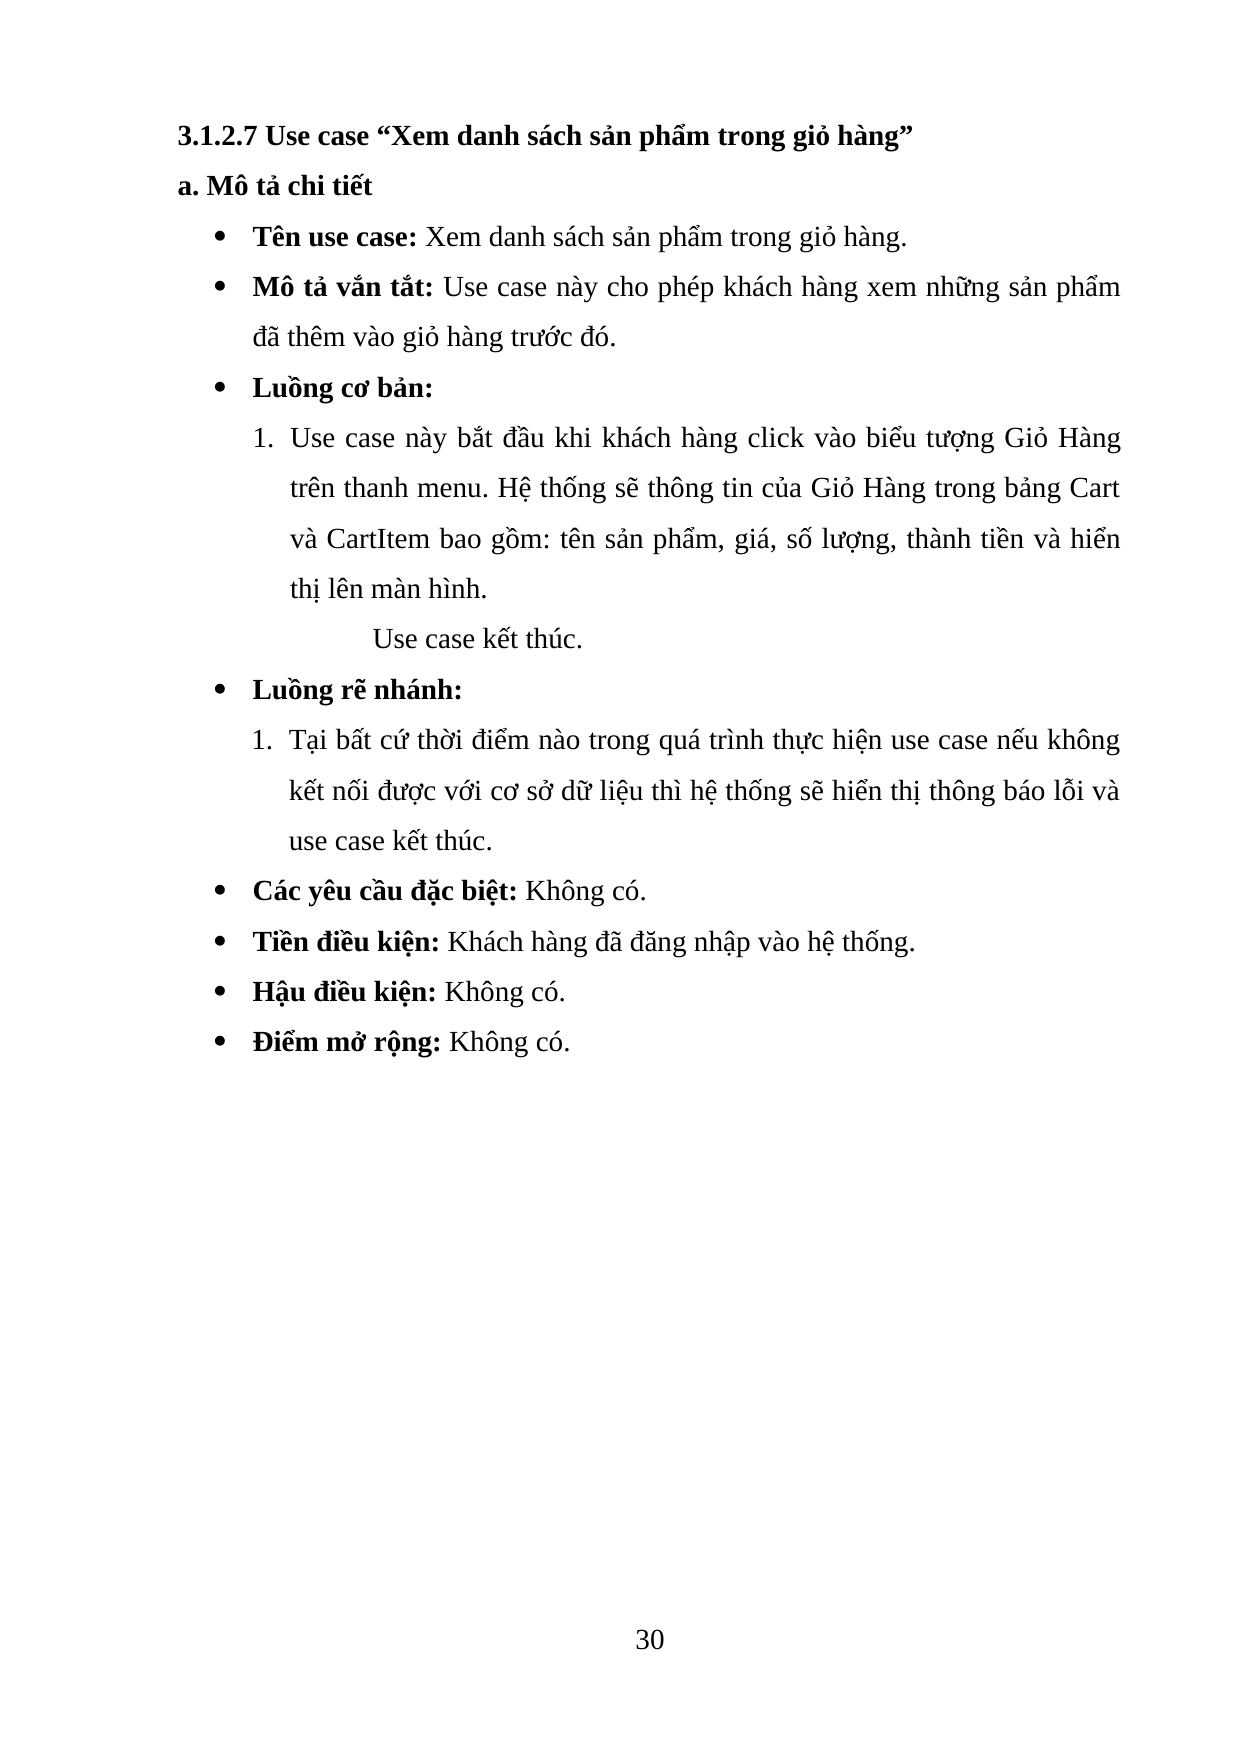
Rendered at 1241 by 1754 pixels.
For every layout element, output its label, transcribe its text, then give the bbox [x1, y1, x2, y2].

list Luồng rẽ nhánh: [215, 672, 1122, 706]
list Các yêu cầu đặc biệt: Không có. [215, 873, 1122, 907]
list Hậu điều kiện: Không có. [215, 974, 1122, 1008]
list Use case này bắt đầu khi khách hàng click vào biểu tượng Giỏ Hàng trên thanh menu. Hệ thống sẽ thông tin của Giỏ Hàng trong bảng Cart và CartItem bao gồm: tên sản phẩm, giá, số lượng, thành tiền và hiển thị lên màn hình. [252, 420, 1122, 605]
list Tại bất cứ thời điểm nào trong quá trình thực hiện use case nếu không kết nối được với cơ sở dữ liệu thì hệ thống sẽ hiển thị thông báo lỗi và use case kết thúc. [251, 722, 1122, 856]
text 3.1.2.7 Use case “Xem danh sách sản phẩm trong giỏ hàng” [177, 118, 1122, 152]
text a. Mô tả chi tiết [177, 168, 1122, 202]
list Điểm mở rộng: Không có. [215, 1024, 1122, 1058]
list Mô tả vắn tắt: Use case này cho phép khách hàng xem những sản phẩm đã thêm vào giỏ hàng trước đó. [215, 269, 1122, 353]
list Tiền điều kiện: Khách hàng đã đăng nhập vào hệ thống. [215, 924, 1122, 957]
list Luồng cơ bản: [215, 370, 1122, 403]
list Tên use case: Xem danh sách sản phẩm trong giỏ hàng. [215, 219, 1122, 252]
text Use case kết thúc. [297, 622, 1122, 655]
